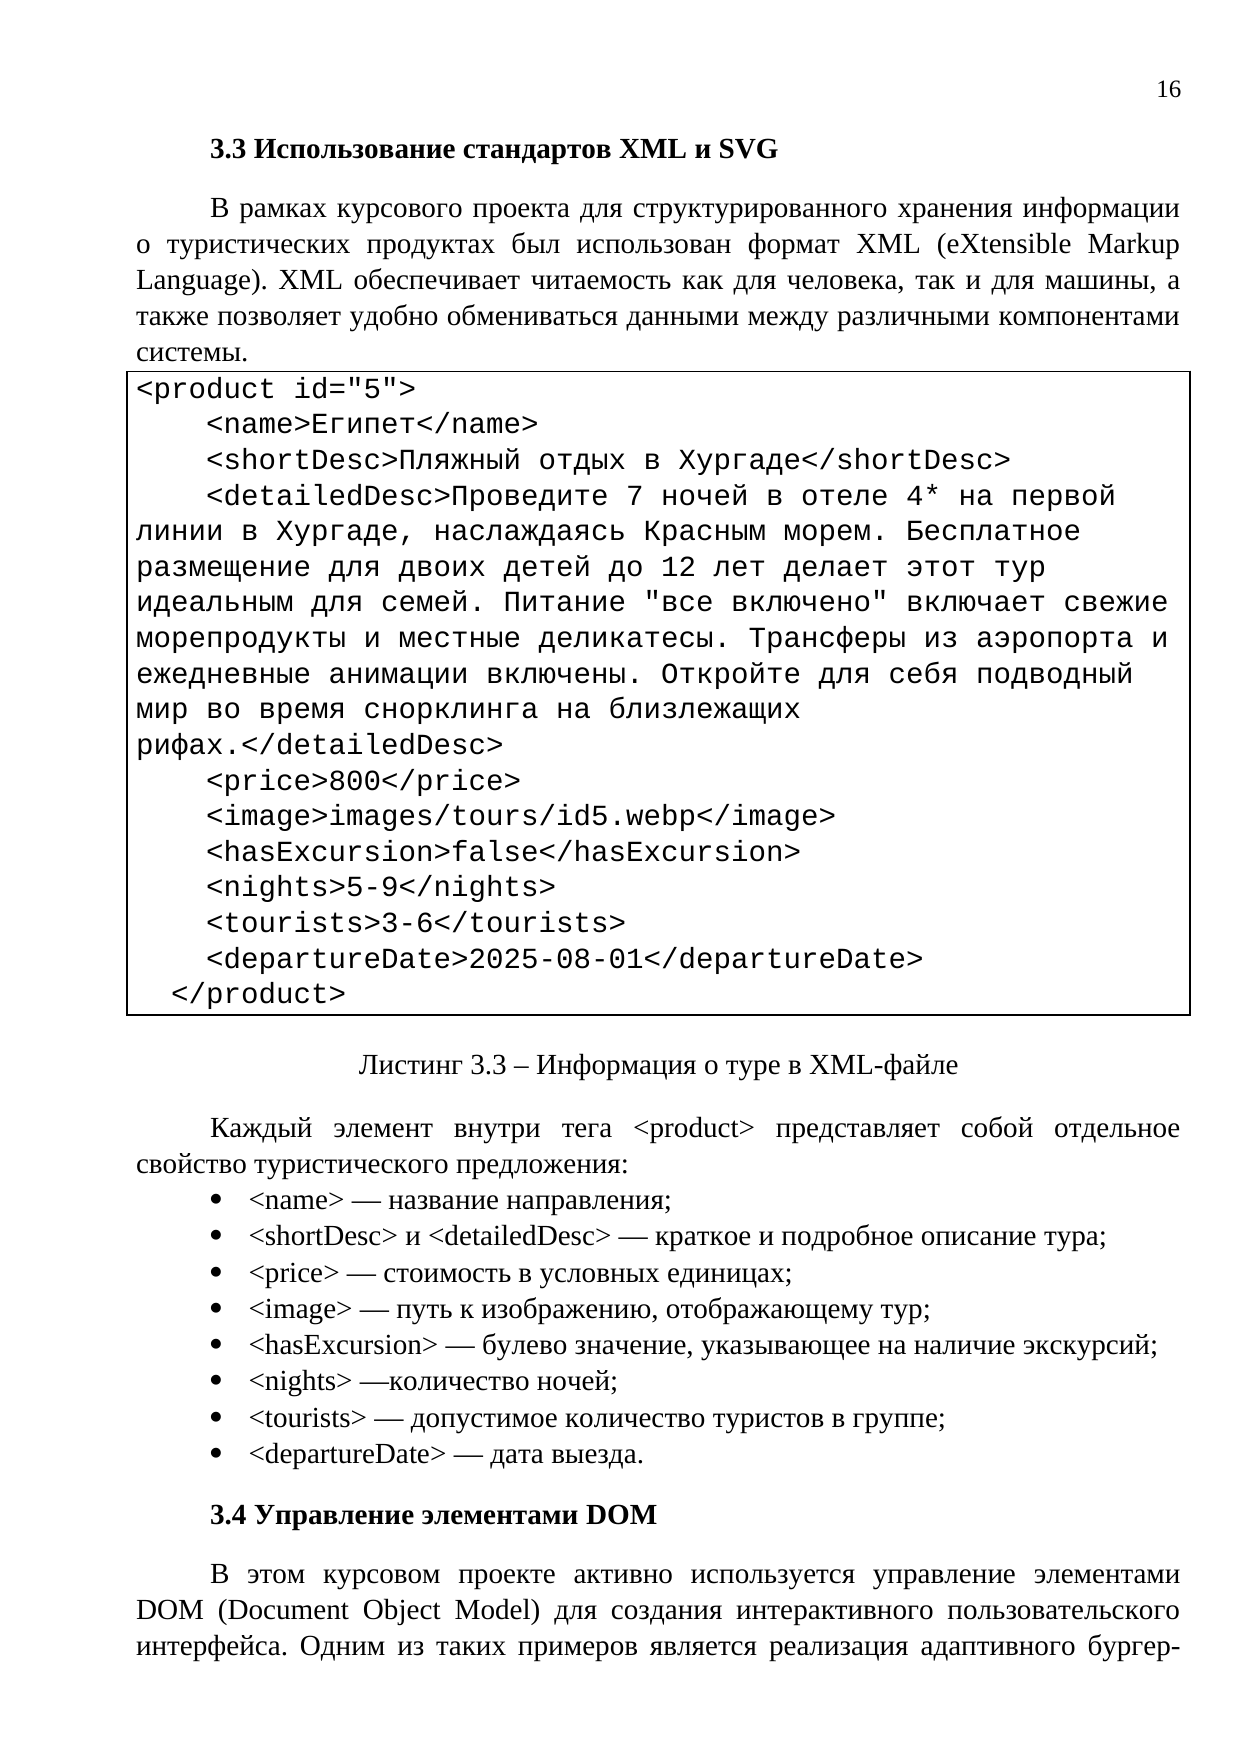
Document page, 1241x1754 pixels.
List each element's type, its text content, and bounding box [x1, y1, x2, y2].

text <shortDesc>Пляжный отдых в Хургаде</shortDesc> [128, 442, 1189, 477]
text Управление элементами DOM [136, 1497, 1181, 1531]
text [136, 1556, 1181, 1662]
list <name> — название направления; [211, 1182, 1181, 1216]
text В рамках курсового проекта для структурированного хранения информации о туристических продуктах был использован формат XML (eXtensible Markup Language). XML обеспечивает читаемость как для человека, так и для машины, а также позволяет удобно обмениваться данными между различными компонентами системы. [136, 190, 1181, 368]
text Каждый элемент внутри тега <product> представляет собой отдельное свойство туристического предложения: [136, 1110, 1181, 1180]
text <tourists>3-6</tourists> [128, 905, 1189, 941]
list <image> — путь к изображению, отображающему тур; [211, 1291, 1181, 1325]
text <departureDate>2025-08-01</departureDate> [128, 941, 1189, 976]
text <price>800</price> [128, 762, 1189, 798]
list <tourists> — допустимое количество туристов в группе; [211, 1400, 1181, 1433]
list <nights> —количество ночей; [211, 1363, 1181, 1397]
text <detailedDesc>Проведите 7 ночей в отеле 4* на первой линии в Хургаде, наслаждаясь Красным морем. Бесплатное размещение для двоих детей до 12 лет делает этот тур идеальным для семей. Питание "все включено" включает свежие морепродукты и местные деликатесы. Трансферы из аэропорта и ежедневные анимации включены. Откройте для себя подводный мир во время снорклинга на близлежащих рифах.</detailedDesc> [128, 477, 1189, 762]
text <image>images/tours/id5.webp</image> [128, 798, 1189, 834]
list <hasExcursion> — булево значение, указывающее на наличие экскурсий; [211, 1327, 1181, 1361]
list <departureDate> — дата выезда. [211, 1436, 1181, 1470]
text <nights>5-9</nights> [128, 869, 1189, 905]
list <shortDesc> и <detailedDesc> — краткое и подробное описание тура; [211, 1218, 1181, 1252]
text <hasExcursion>false</hasExcursion> [128, 834, 1189, 869]
text </product> [128, 976, 1189, 1014]
text <product id="5"> [128, 372, 1189, 406]
text Использование стандартов XML и SVG [136, 131, 1181, 165]
text <name>Египет</name> [128, 406, 1189, 442]
list <price> — стоимость в условных единицах; [211, 1255, 1181, 1288]
text Листинг 3.3 – Информация о туре в XML-файле [136, 1047, 1181, 1081]
